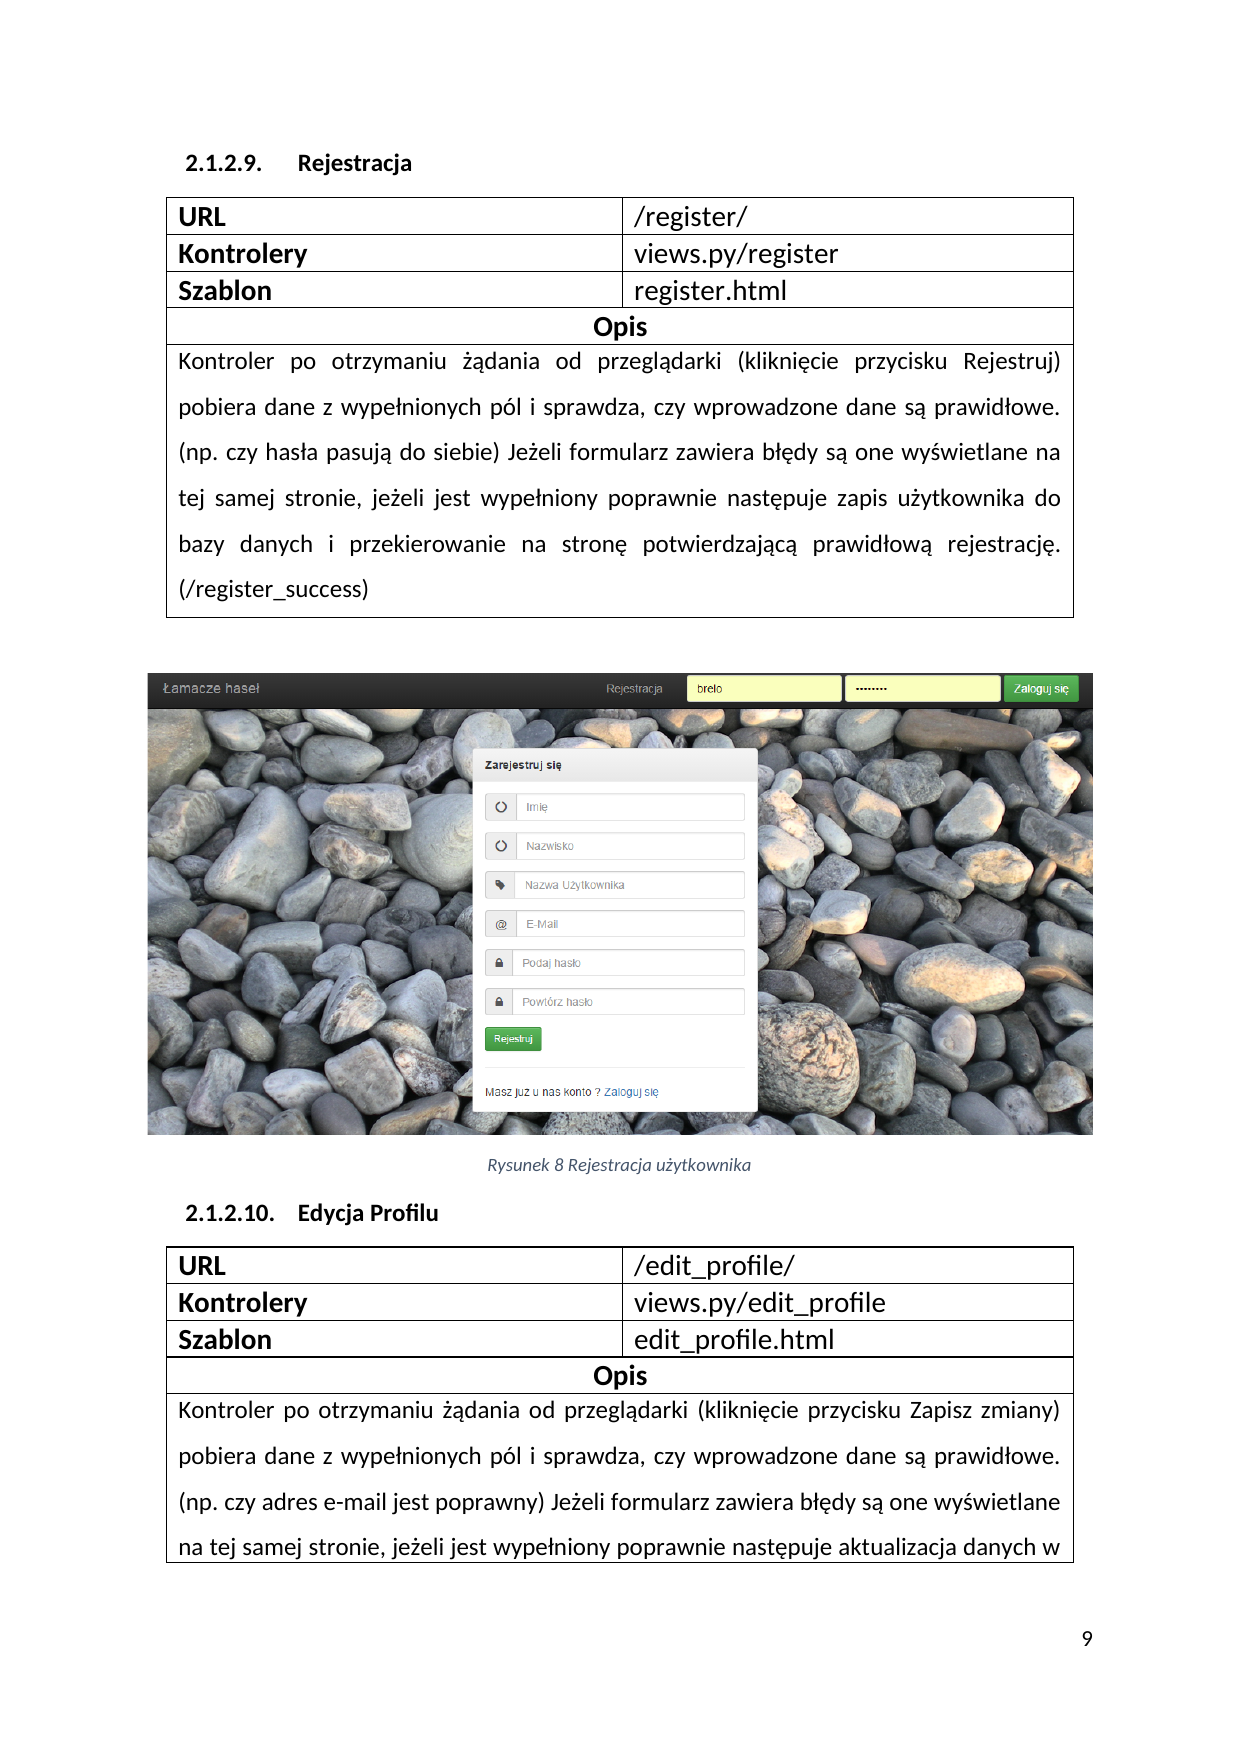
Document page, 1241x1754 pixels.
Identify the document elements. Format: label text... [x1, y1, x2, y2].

table_header /edit_profile/ [623, 1248, 1073, 1283]
list Rejestracja [185, 148, 1093, 178]
table_cell edit_profile.html [623, 1321, 1073, 1356]
table_cell Kontrolery [167, 235, 622, 271]
table_cell Szablon [167, 272, 622, 307]
picture [147, 673, 1093, 1135]
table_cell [167, 1394, 1073, 1562]
table_cell Opis [167, 308, 1073, 344]
table_cell views.py/register [623, 235, 1073, 271]
table_cell register.html [623, 272, 1073, 307]
table_header URL [167, 1248, 622, 1283]
table_cell Szablon [167, 1321, 622, 1356]
text Rysunek 8 Rejestracja użytkownika [148, 1153, 1093, 1176]
table_cell views.py/edit_profile [623, 1284, 1073, 1320]
table_cell Kontrolery [167, 1284, 622, 1320]
table_cell Opis [167, 1358, 1073, 1393]
table_header URL [167, 198, 622, 234]
table_header /register/ [623, 198, 1073, 234]
list Edycja Profilu [185, 1197, 1093, 1227]
table_cell Kontroler po otrzymaniu żądania od przeglądarki (kliknięcie przycisku Rejestruj) pobiera dane z wypełnionych pól i sprawdza, czy wprowadzone dane są prawidłowe. (np. czy hasła pasują do siebie) Jeżeli formularz zawiera błędy są one wyświetlane na tej samej stronie, jeżeli jest wypełniony poprawnie następuje zapis użytkownika do bazy danych i przekierowanie na stronę potwierdzającą prawidłową rejestrację. (/register_success) [167, 345, 1073, 617]
